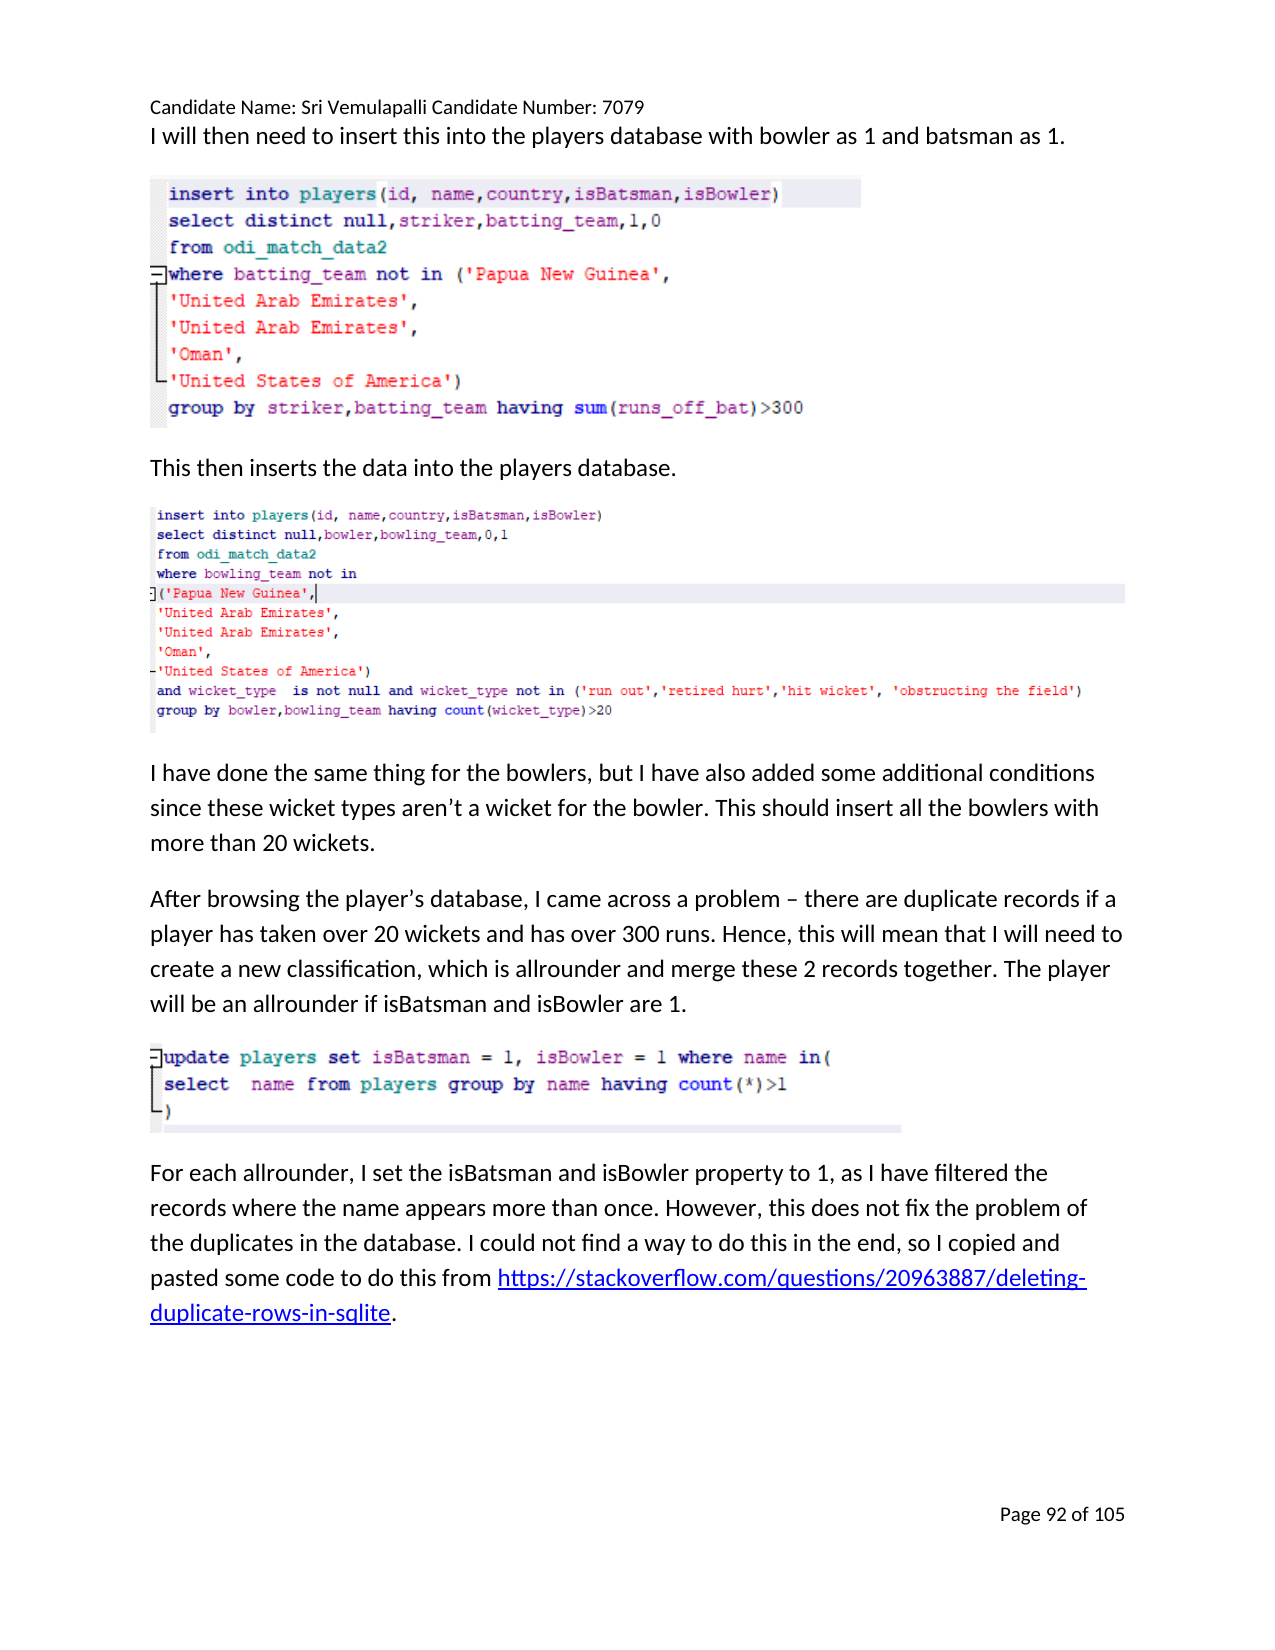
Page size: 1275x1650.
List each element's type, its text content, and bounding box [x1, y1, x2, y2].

text This then inserts the data into the players database. [150, 452, 1125, 482]
picture [150, 175, 862, 428]
picture [150, 1043, 902, 1133]
text I have done the same thing for the bowlers, but I have also added some additional conditions since these wicket types aren’t a wicket for the bowler. This should insert all the bowlers with more than 20 wickets. [150, 757, 1125, 857]
text I will then need to insert this into the players database with bowler as 1 and batsman as 1. [150, 120, 1125, 151]
picture [150, 507, 1125, 733]
text For each allrounder, I set the isBatsman and isBowler property to 1, as I have filtered the records where the name appears more than once. However, this does not fix the problem of the duplicates in the database. I could not find a way to do this in the end, so I copied and pasted some code to do this from https://stackoverflow.com/questions/20963887/deleting-duplicate-rows-in-sqlite. [150, 1157, 1125, 1328]
text After browsing the player’s database, I came across a problem – there are duplicate records if a player has taken over 20 wickets and has over 300 runs. Hence, this will mean that I will need to create a new classification, which is allrounder and merge these 2 records together. The player will be an allrounder if isBatsman and isBowler are 1. [150, 883, 1125, 1018]
